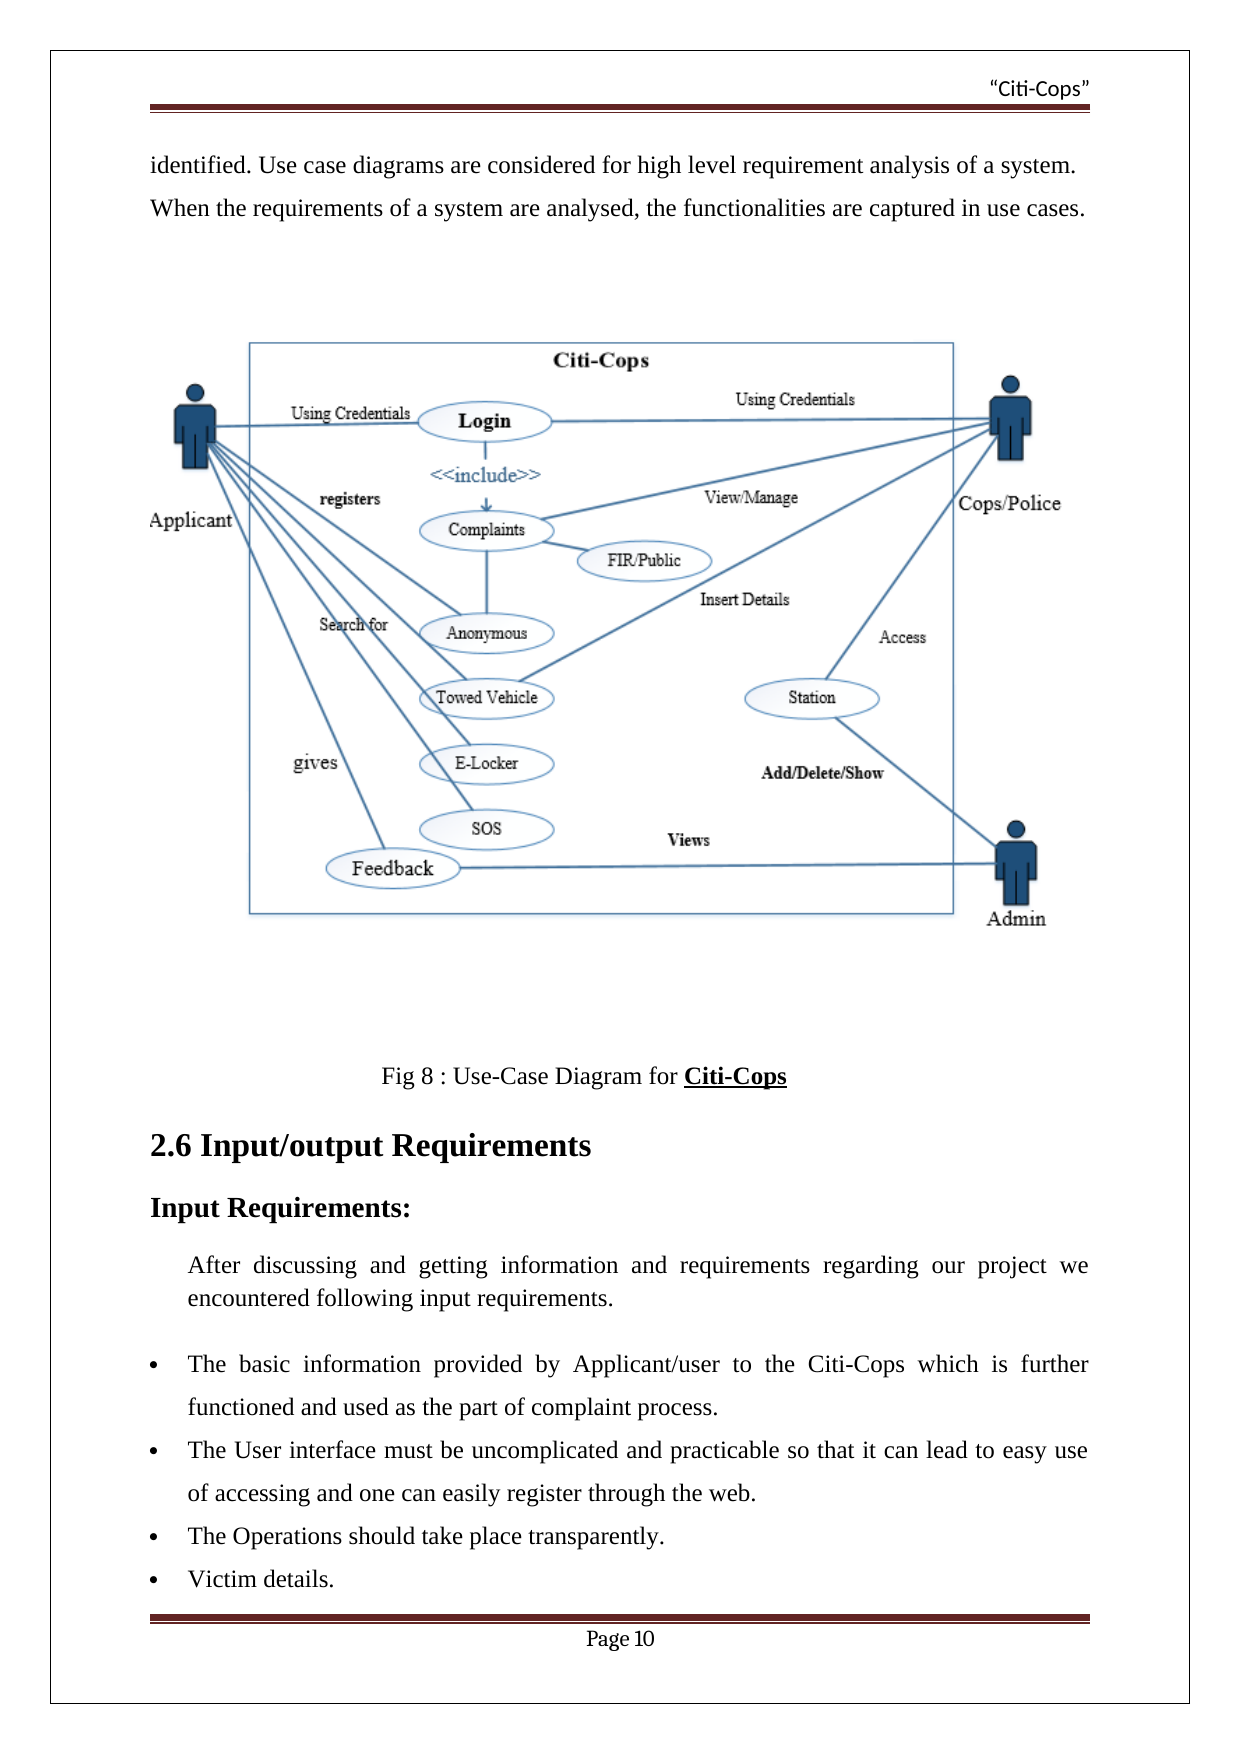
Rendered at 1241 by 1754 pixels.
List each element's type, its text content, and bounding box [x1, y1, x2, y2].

text 2.6 Input/output Requirements [150, 1125, 1090, 1164]
list After discussing and getting information and requirements regarding our project we encountered following input requirements. [187, 1250, 1090, 1311]
list The basic information provided by Applicant/user to the Citi-Cops which is further functioned and used as the part of complaint process. [150, 1349, 1090, 1421]
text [150, 150, 1090, 222]
list The Operations should take place transparently. [150, 1521, 1090, 1550]
text Input Requirements: [150, 1190, 1090, 1224]
list The User interface must be uncomplicated and practicable so that it can lead to easy use of accessing and one can easily register through the web. [150, 1435, 1090, 1507]
text Fig 8 : Use-Case Diagram for Citi-Cops [150, 1061, 1090, 1090]
list Victim details. [150, 1564, 1090, 1593]
